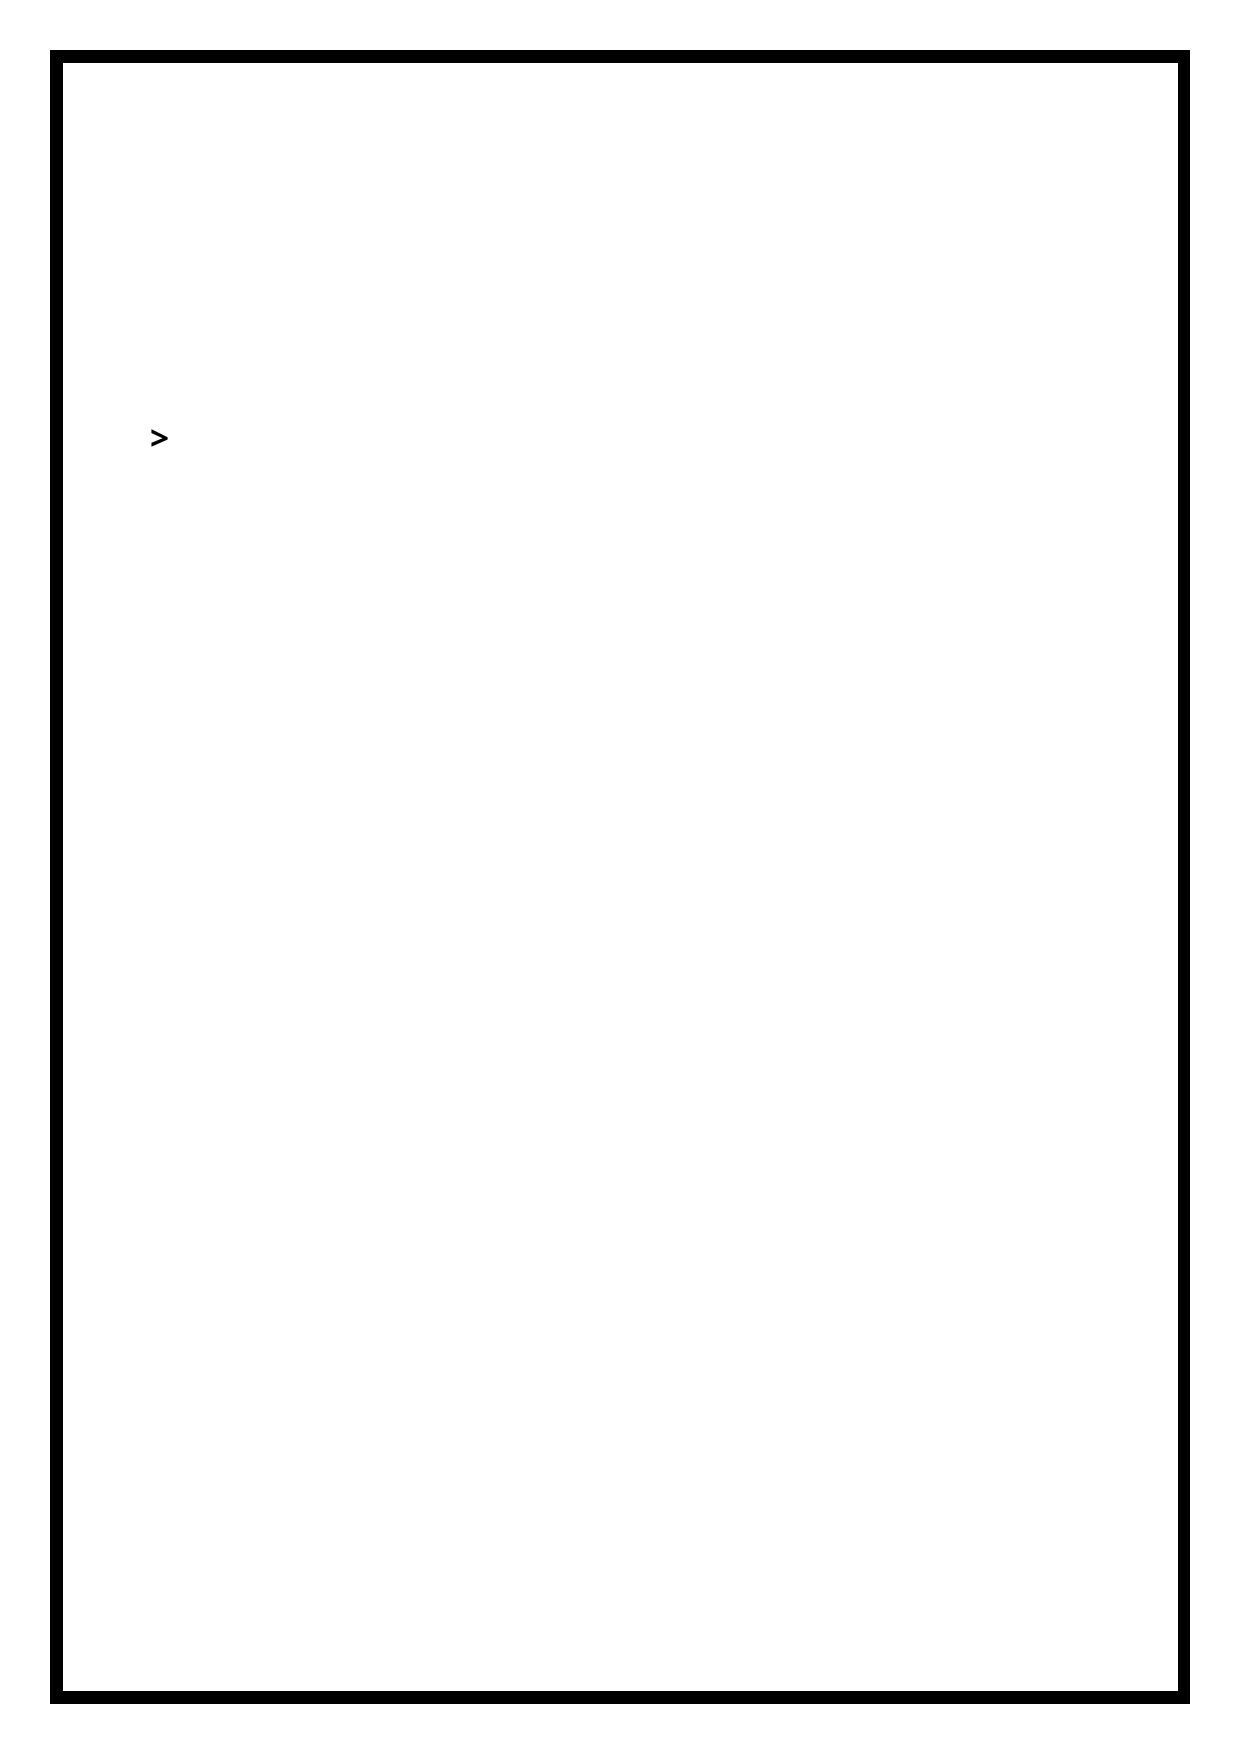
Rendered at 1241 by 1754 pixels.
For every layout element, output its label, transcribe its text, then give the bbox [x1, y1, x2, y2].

text > [150, 415, 1090, 461]
